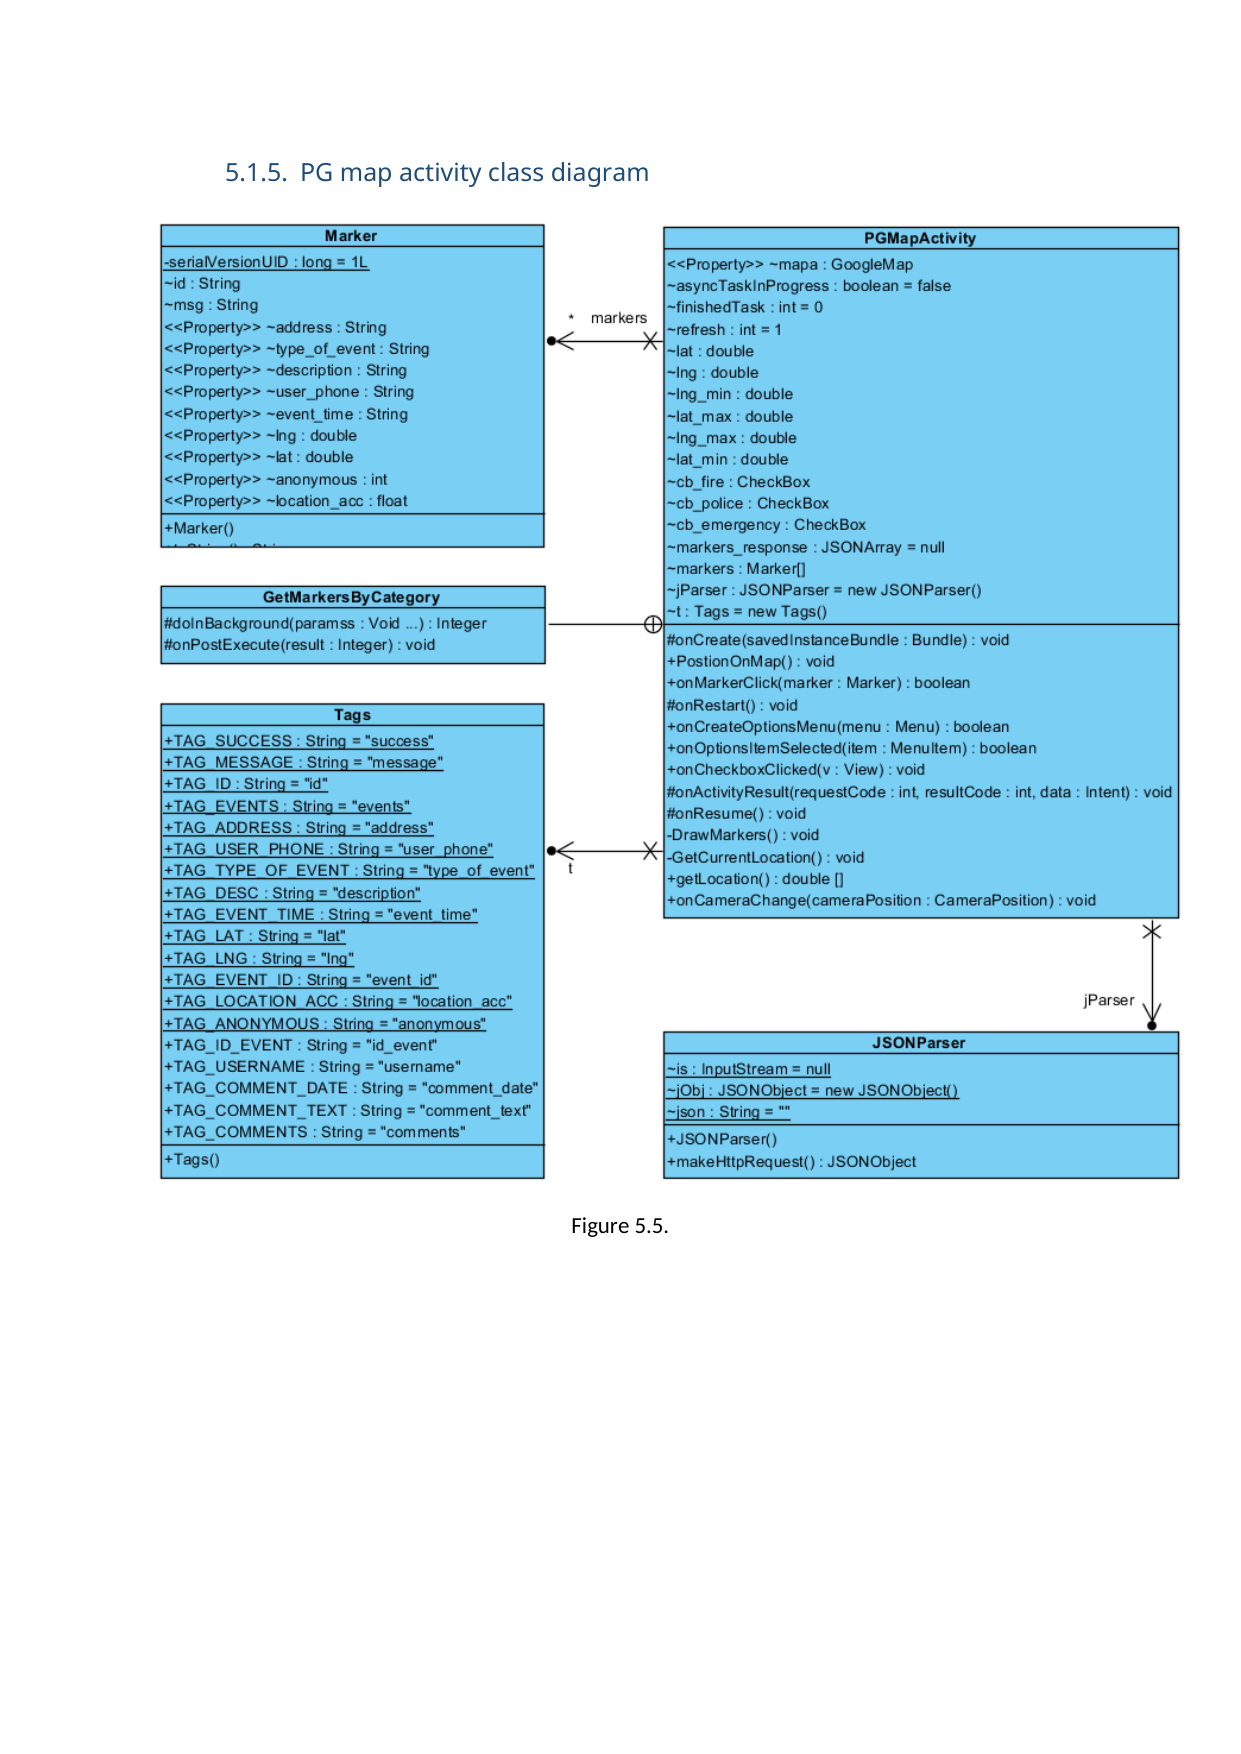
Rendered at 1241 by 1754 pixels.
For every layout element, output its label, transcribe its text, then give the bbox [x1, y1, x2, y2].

text Figure 5.5. [150, 1211, 1090, 1239]
picture [150, 216, 1189, 1192]
subtitle PG map activity class diagram [225, 154, 1090, 188]
